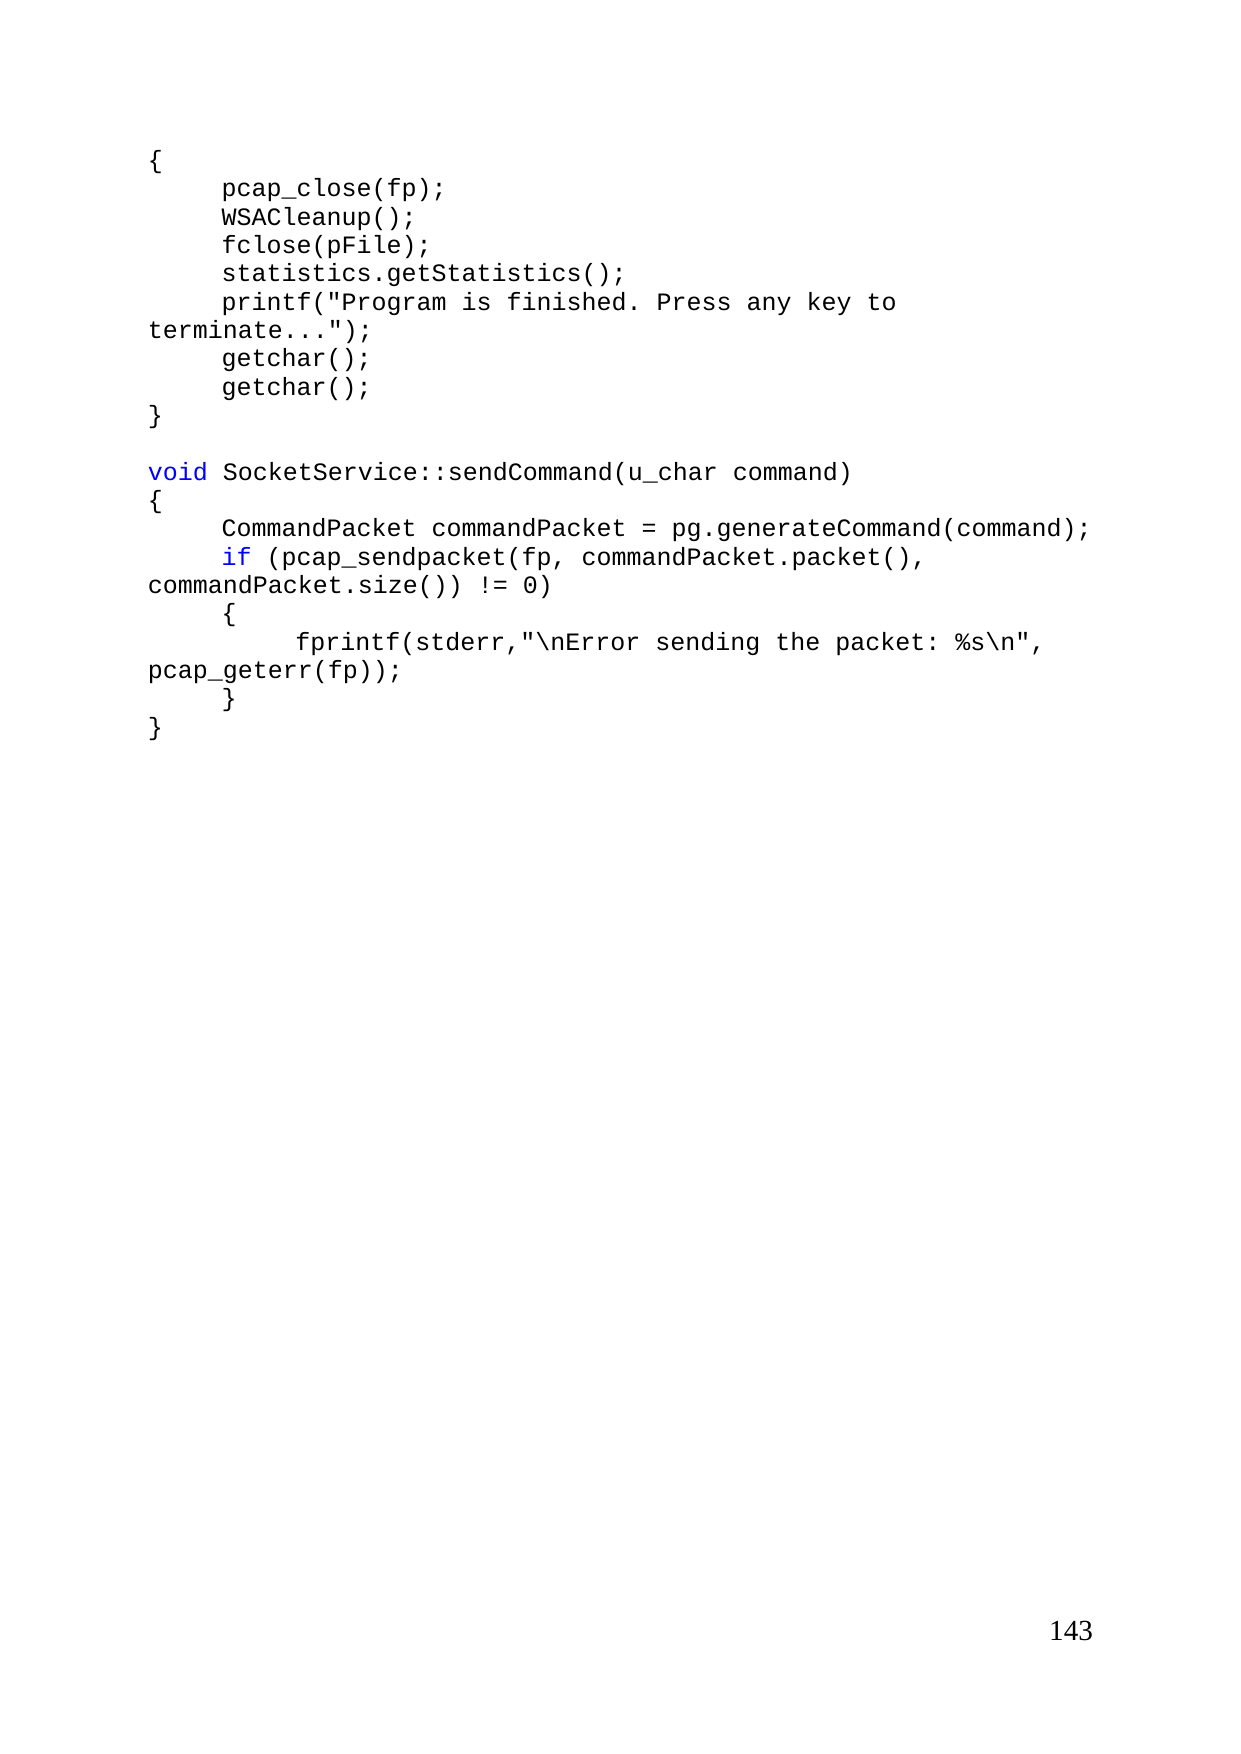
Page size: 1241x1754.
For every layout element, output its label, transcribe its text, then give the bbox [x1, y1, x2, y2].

text if (pcap_sendpacket(fp, commandPacket.packet(), commandPacket.size()) != 0) [148, 544, 1092, 601]
text { [148, 148, 1092, 176]
text { [148, 488, 1092, 516]
text fprintf(stderr,"\nError sending the packet: %s\n", pcap_geterr(fp)); [148, 629, 1092, 686]
text } [148, 686, 1092, 714]
text statistics.getStatistics(); [148, 261, 1092, 289]
text void SocketService::sendCommand(u_char command) [148, 459, 1092, 488]
text CommandPacket commandPacket = pg.generateCommand(command); [148, 516, 1092, 544]
text pcap_close(fp); [148, 176, 1092, 204]
text } [148, 714, 1092, 743]
text { [148, 601, 1092, 629]
text getchar(); [148, 346, 1092, 374]
text getchar(); [148, 374, 1092, 403]
text } [148, 403, 1092, 431]
text WSACleanup(); [148, 204, 1092, 233]
text printf("Program is finished. Press any key to terminate..."); [148, 289, 1092, 346]
text fclose(pFile); [148, 233, 1092, 261]
